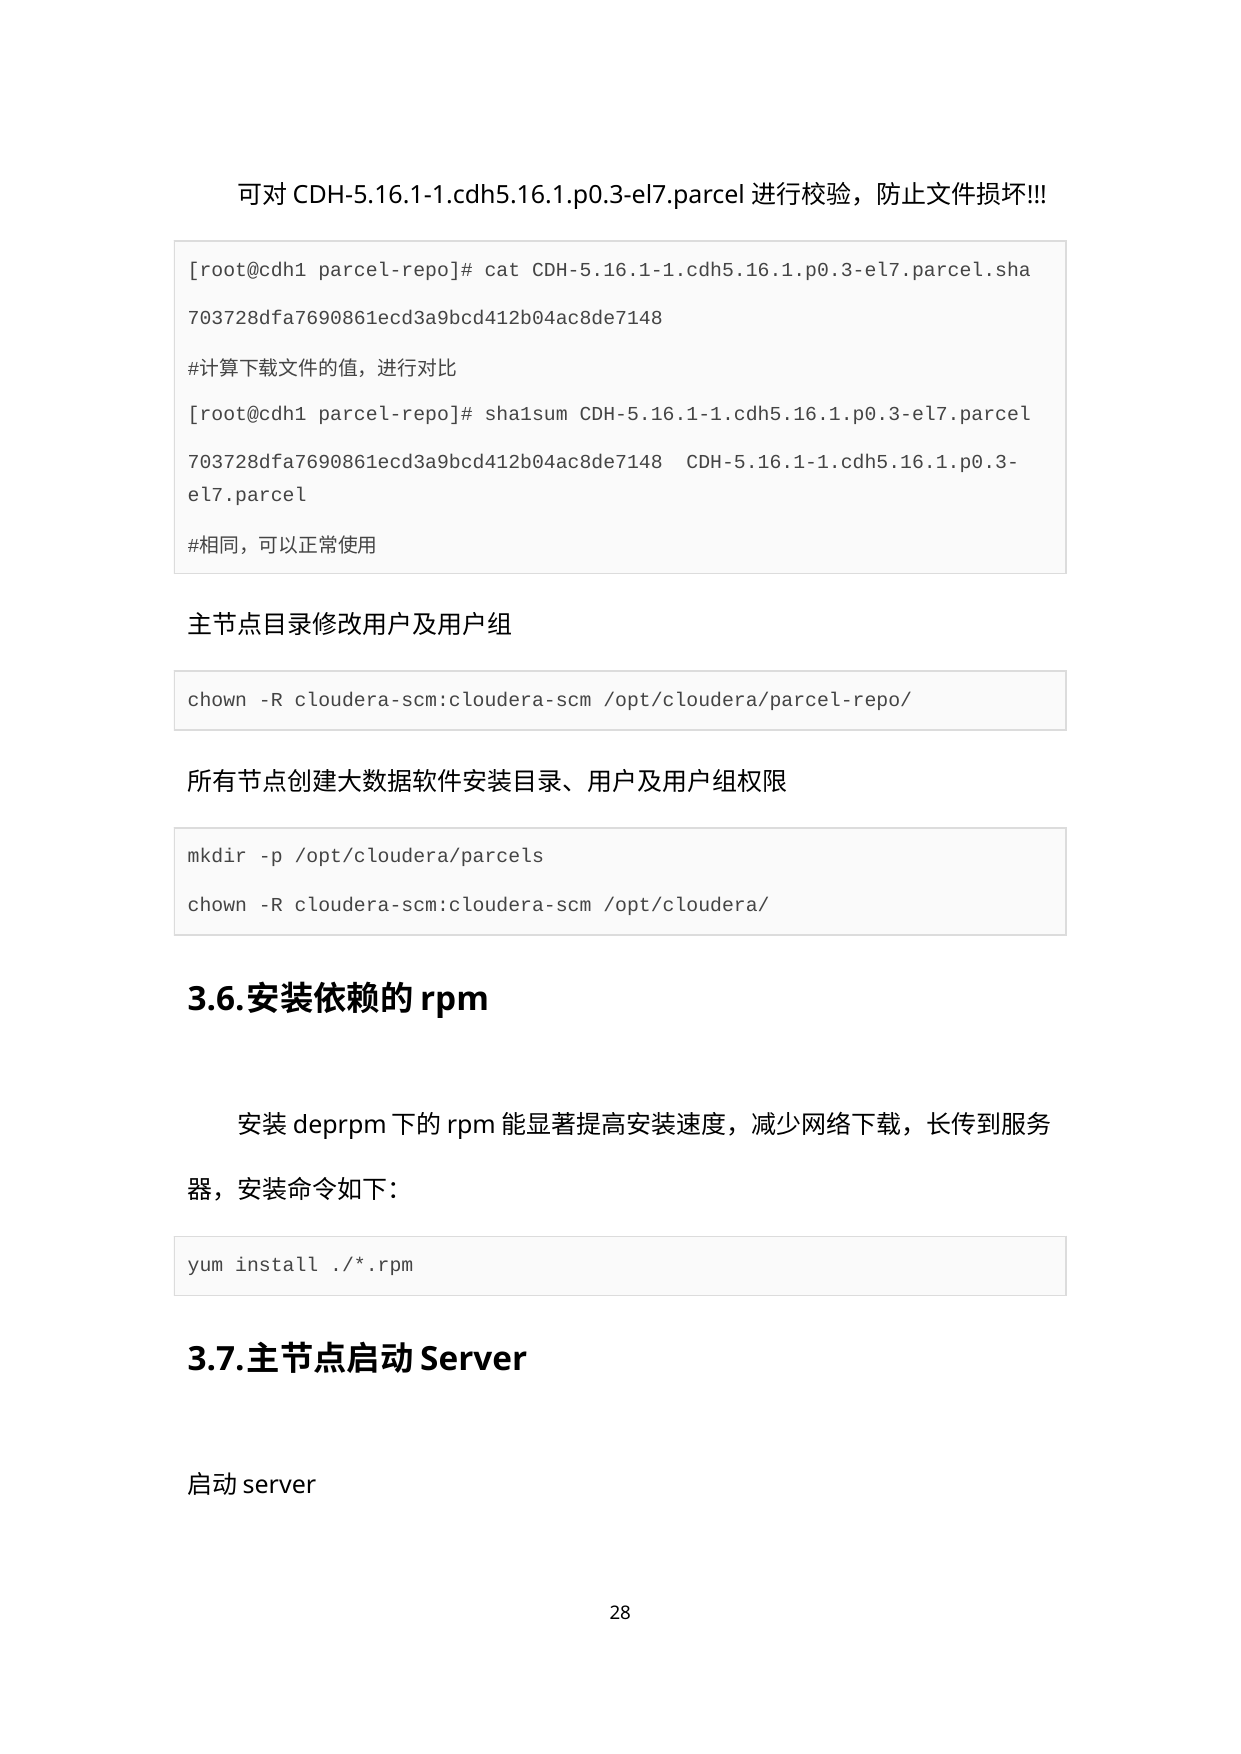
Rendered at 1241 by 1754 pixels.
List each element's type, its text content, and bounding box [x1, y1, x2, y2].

text yum install ./*.rpm [175, 1237, 1065, 1295]
text 可对CDH-5.16.1-1.cdh5.16.1.p0.3-el7.parcel 进行校验，防止文件损坏!!! [187, 160, 1053, 225]
text 703728dfa7690861ecd3a9bcd412b04ac8de7148 [175, 288, 1065, 335]
text #相同，可以正常使用 [175, 513, 1065, 573]
text mkdir -p /opt/cloudera/parcels [175, 829, 1065, 874]
text 所有节点创建大数据软件安装目录、用户及用户组权限 [187, 747, 1053, 812]
text 安装deprpm下的rpm能显著提高安装速度，减少网络下载，长传到服务器，安装命令如下： [187, 1090, 1053, 1220]
text chown -R cloudera-scm:cloudera-scm /opt/cloudera/ [175, 875, 1065, 934]
text 主节点目录修改用户及用户组 [187, 590, 1053, 655]
subtitle 安装依赖的rpm [187, 963, 1053, 1028]
text [root@cdh1 parcel-repo]# sha1sum CDH-5.16.1-1.cdh5.16.1.p0.3-el7.parcel [175, 385, 1065, 431]
text 启动server [187, 1450, 1053, 1515]
subtitle 主节点启动Server [187, 1323, 1053, 1388]
text [root@cdh1 parcel-repo]# cat CDH-5.16.1-1.cdh5.16.1.p0.3-el7.parcel.sha [175, 242, 1065, 287]
text #计算下载文件的值，进行对比 [175, 337, 1065, 383]
text chown -R cloudera-scm:cloudera-scm /opt/cloudera/parcel-repo/ [175, 672, 1065, 729]
text 703728dfa7690861ecd3a9bcd412b04ac8de7148 CDH-5.16.1-1.cdh5.16.1.p0.3-el7.parcel [175, 433, 1065, 512]
